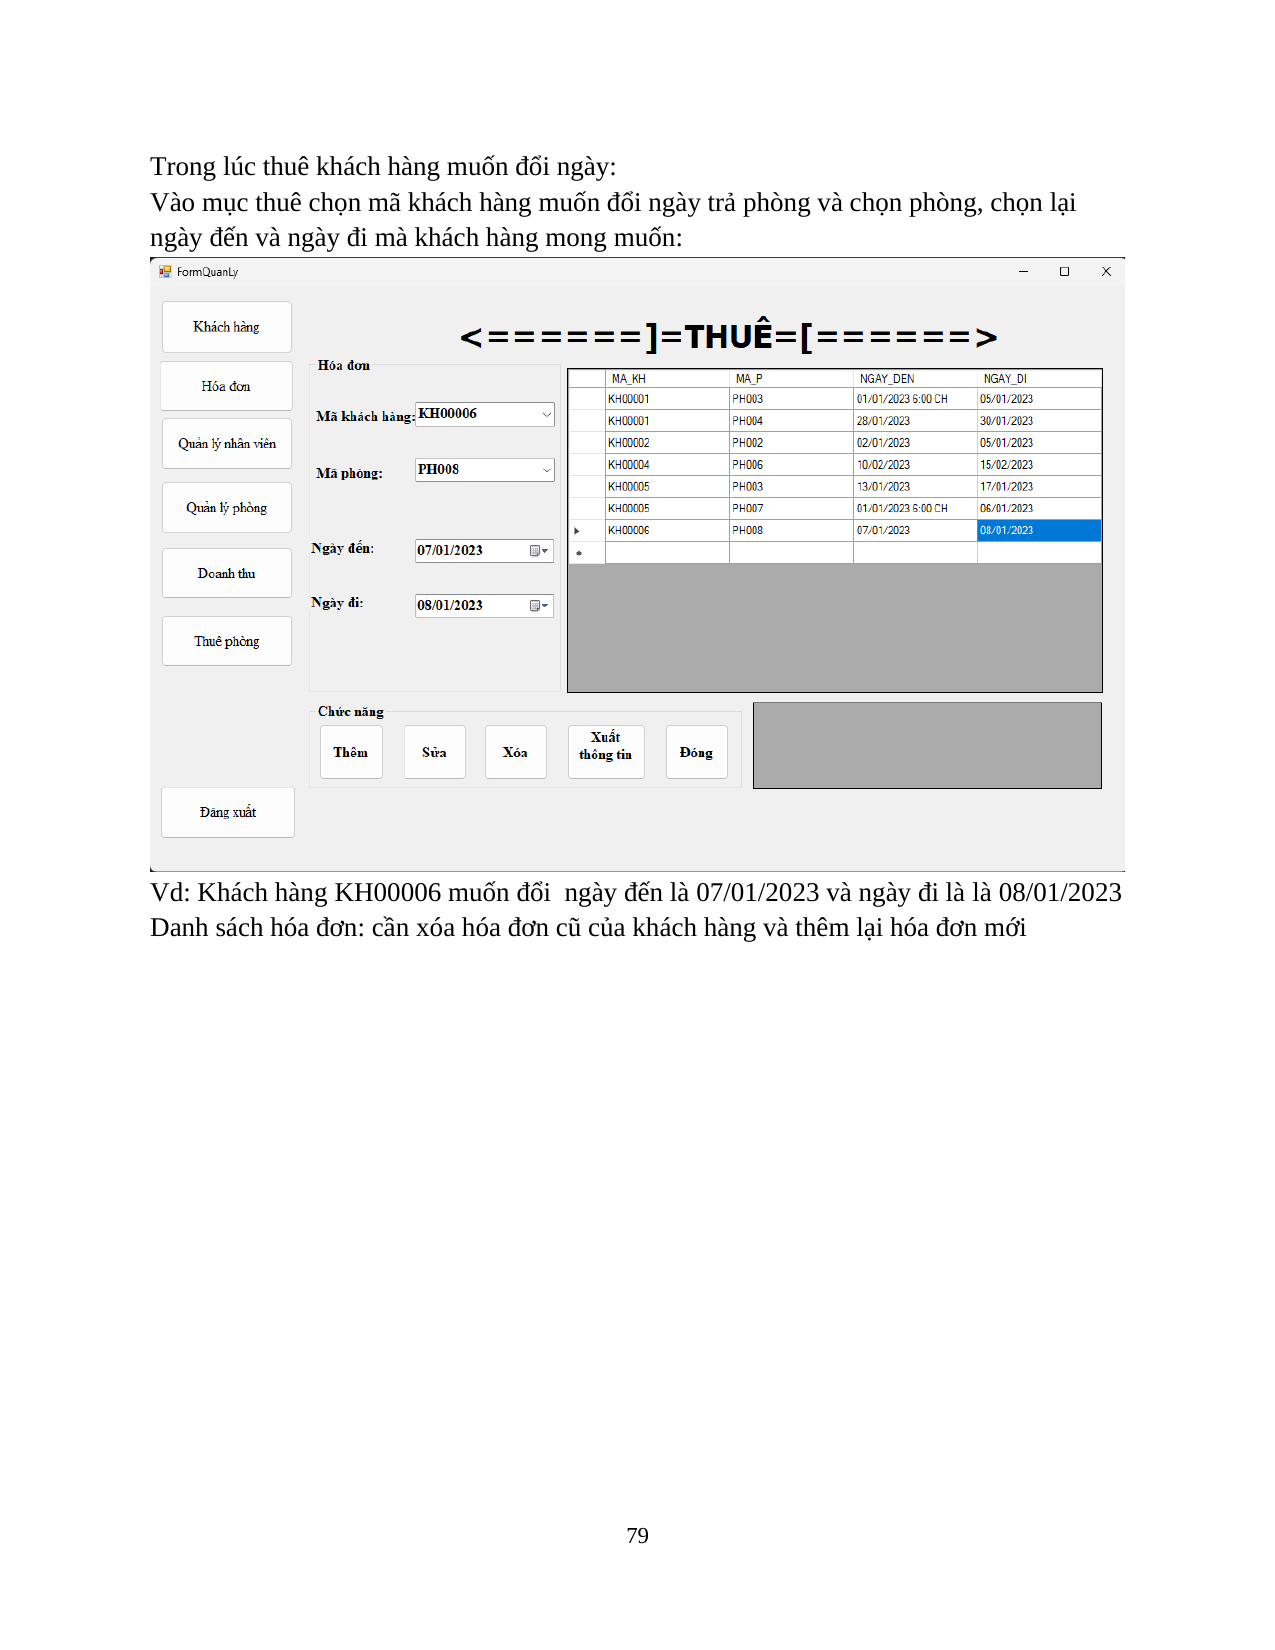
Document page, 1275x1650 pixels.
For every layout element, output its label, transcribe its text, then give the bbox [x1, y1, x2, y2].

picture [150, 257, 1125, 872]
text Trong lúc thuê khách hàng muốn đổi ngày: [150, 150, 1125, 181]
text Vào mục thuê chọn mã khách hàng muốn đổi ngày trả phòng và chọn phòng, chọn lại ngày đến và ngày đi mà khách hàng mong muốn: [150, 186, 1125, 253]
text Danh sách hóa đơn: cần xóa hóa đơn cũ của khách hàng và thêm lại hóa đơn mới [150, 911, 1125, 943]
text Vd: Khách hàng KH00006 muốn đổi ngày đến là 07/01/2023 và ngày đi là là 08/01/2023 [150, 876, 1125, 907]
